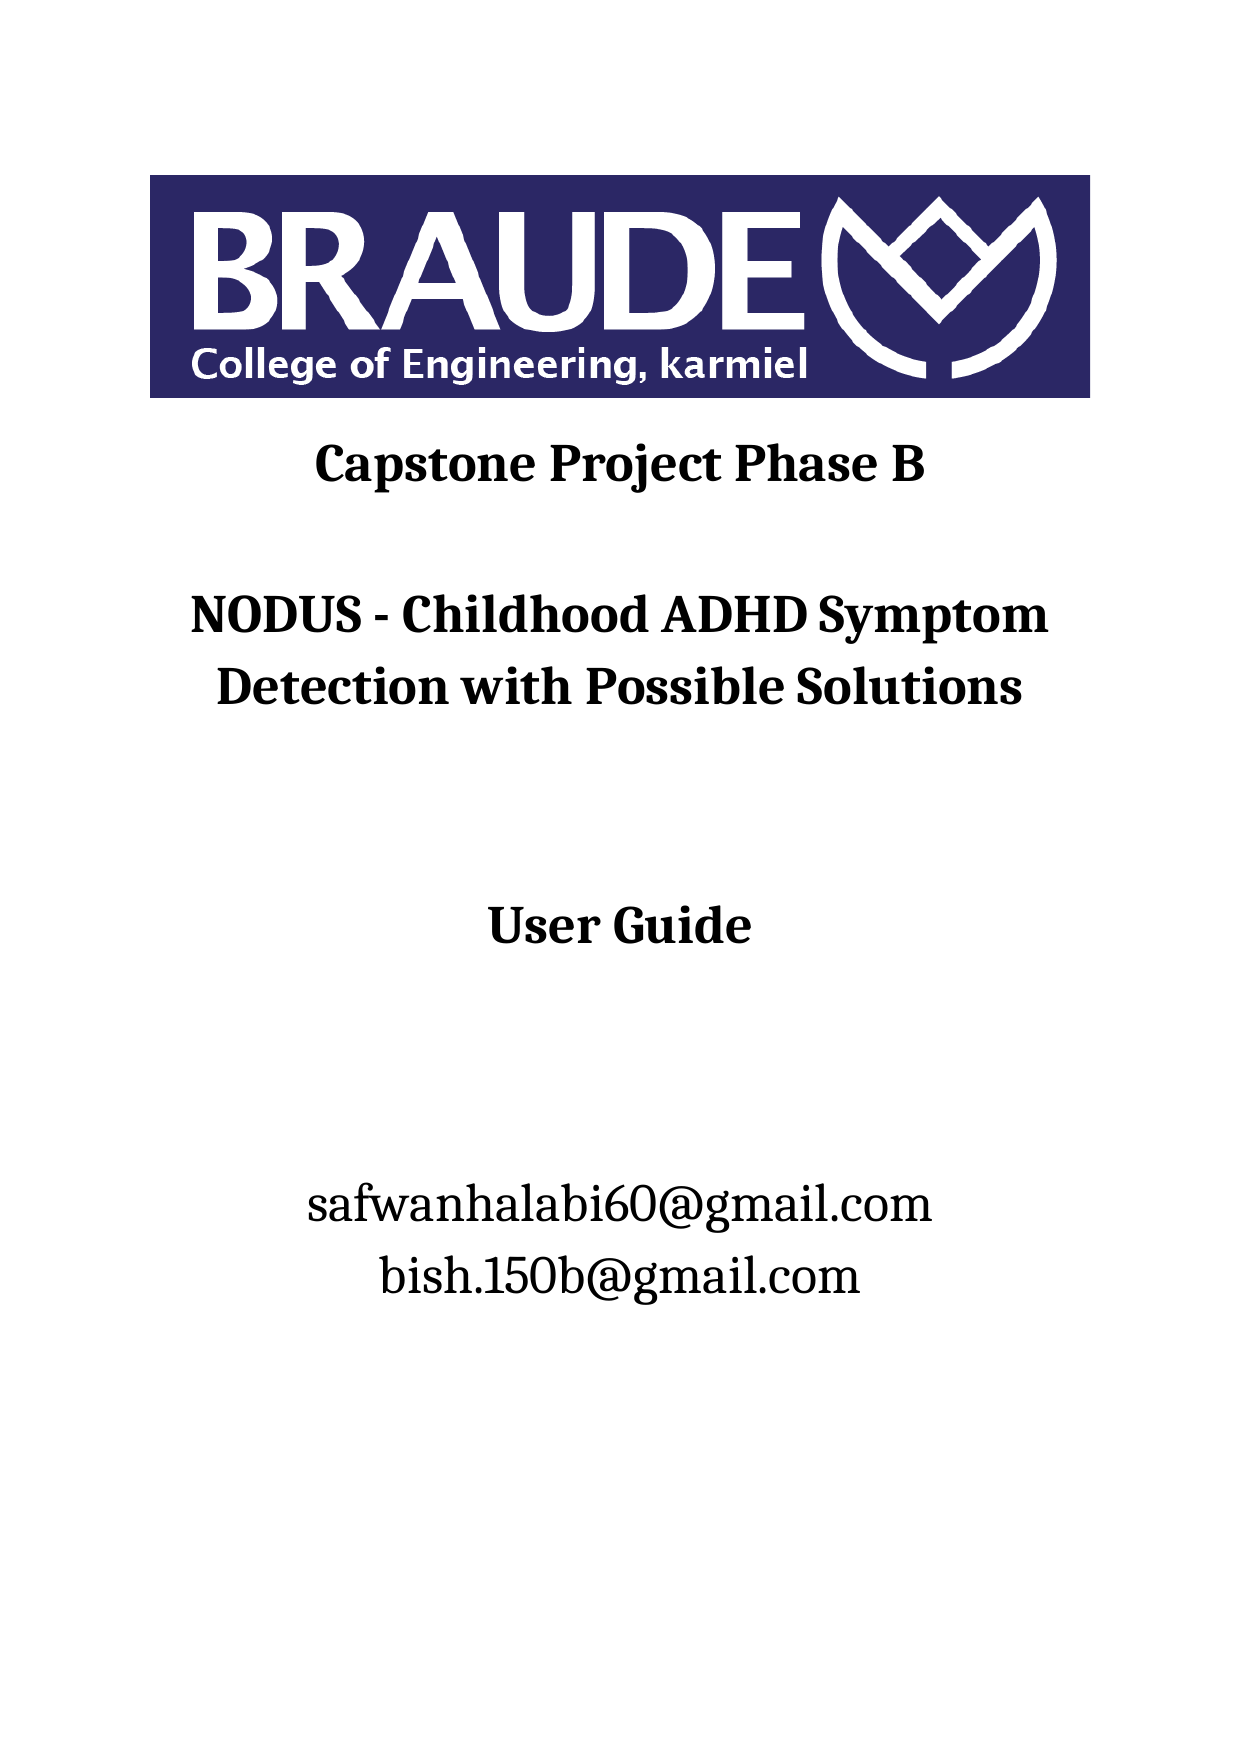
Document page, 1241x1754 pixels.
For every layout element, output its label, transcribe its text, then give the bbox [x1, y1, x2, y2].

picture [150, 175, 1091, 398]
text bish.150b@gmail.com [150, 1245, 1090, 1307]
text safwanhalabi60@gmail.com [150, 1173, 1090, 1235]
title Capstone Project Phase B [150, 432, 1090, 494]
text User Guide [150, 895, 1090, 957]
title NODUS - Childhood ADHD Symptom Detection with Possible Solutions [150, 584, 1090, 718]
